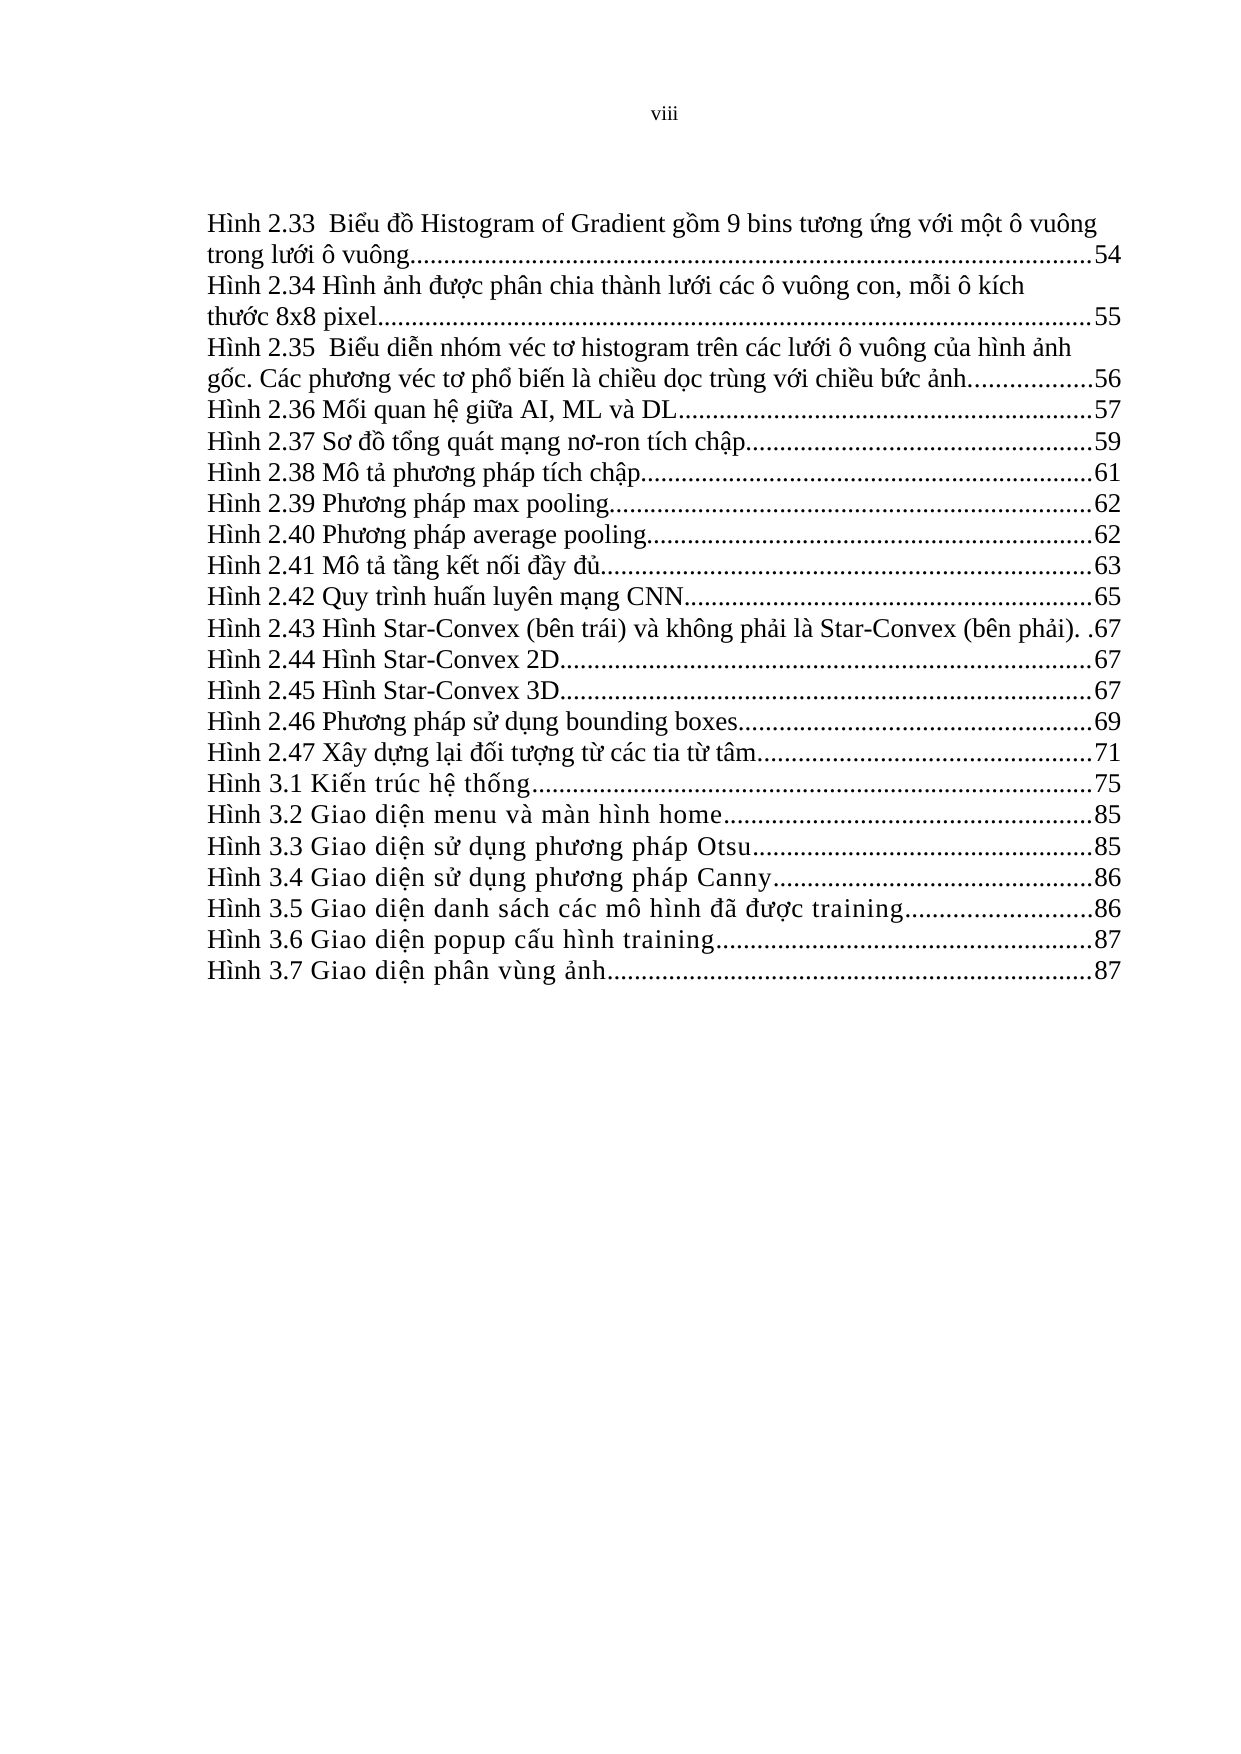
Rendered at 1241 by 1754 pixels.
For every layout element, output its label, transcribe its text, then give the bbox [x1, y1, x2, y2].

text Hình 2.42 Quy trình huấn luyên mạng CNN 65 [207, 581, 1122, 612]
text Hình 2.37 Sơ đồ tổng quát mạng nơ-ron tích chập 59 [207, 425, 1122, 456]
text Hình 3.6 Giao diện popup cấu hình training 87 [207, 923, 1122, 954]
text Hình 2.47 Xây dựng lại đối tượng từ các tia từ tâm 71 [207, 736, 1122, 767]
text Hình 2.45 Hình Star-Convex 3D 67 [207, 674, 1122, 705]
text Hình 2.36 Mối quan hệ giữa AI, ML và DL 57 [207, 394, 1122, 425]
text Hình 3.4 Giao diện sử dụng phương pháp Canny 86 [207, 861, 1122, 892]
text Hình 3.2 Giao diện menu và màn hình home 85 [207, 798, 1122, 830]
text Hình 2.34 Hình ảnh được phân chia thành lưới các ô vuông con, mỗi ô kích thước 8x8 pixel. 55 [207, 269, 1122, 331]
text Hình 2.39 Phương pháp max pooling 62 [207, 487, 1122, 518]
text Hình 2.43 Hình Star-Convex (bên trái) và không phải là Star-Convex (bên phải) 67 [207, 612, 1122, 643]
text Hình 2.44 Hình Star-Convex 2D 67 [207, 643, 1122, 674]
text Hình 2.35 Biểu diễn nhóm véc tơ histogram trên các lưới ô vuông của hình ảnh gốc. Các phương véc tơ phổ biến là chiều dọc trùng với chiều bức ảnh. 56 [207, 331, 1122, 394]
text Hình 3.5 Giao diện danh sách các mô hình đã được training 86 [207, 892, 1122, 923]
text Hình 2.38 Mô tả phương pháp tích chập 61 [207, 456, 1122, 487]
text Hình 3.1 Kiến trúc hệ thống 75 [207, 767, 1122, 798]
text Hình 3.3 Giao diện sử dụng phương pháp Otsu 85 [207, 830, 1122, 861]
text Hình 2.41 Mô tả tầng kết nối đầy đủ 63 [207, 549, 1122, 581]
text Hình 2.46 Phương pháp sử dụng bounding boxes 69 [207, 705, 1122, 736]
text Hình 3.7 Giao diện phân vùng ảnh 87 [207, 954, 1122, 985]
text Hình 2.40 Phương pháp average pooling 62 [207, 518, 1122, 549]
text Hình 2.33 Biểu đồ Histogram of Gradient gồm 9 bins tương ứng với một ô vuông trong lưới ô vuông. 54 [207, 207, 1122, 269]
